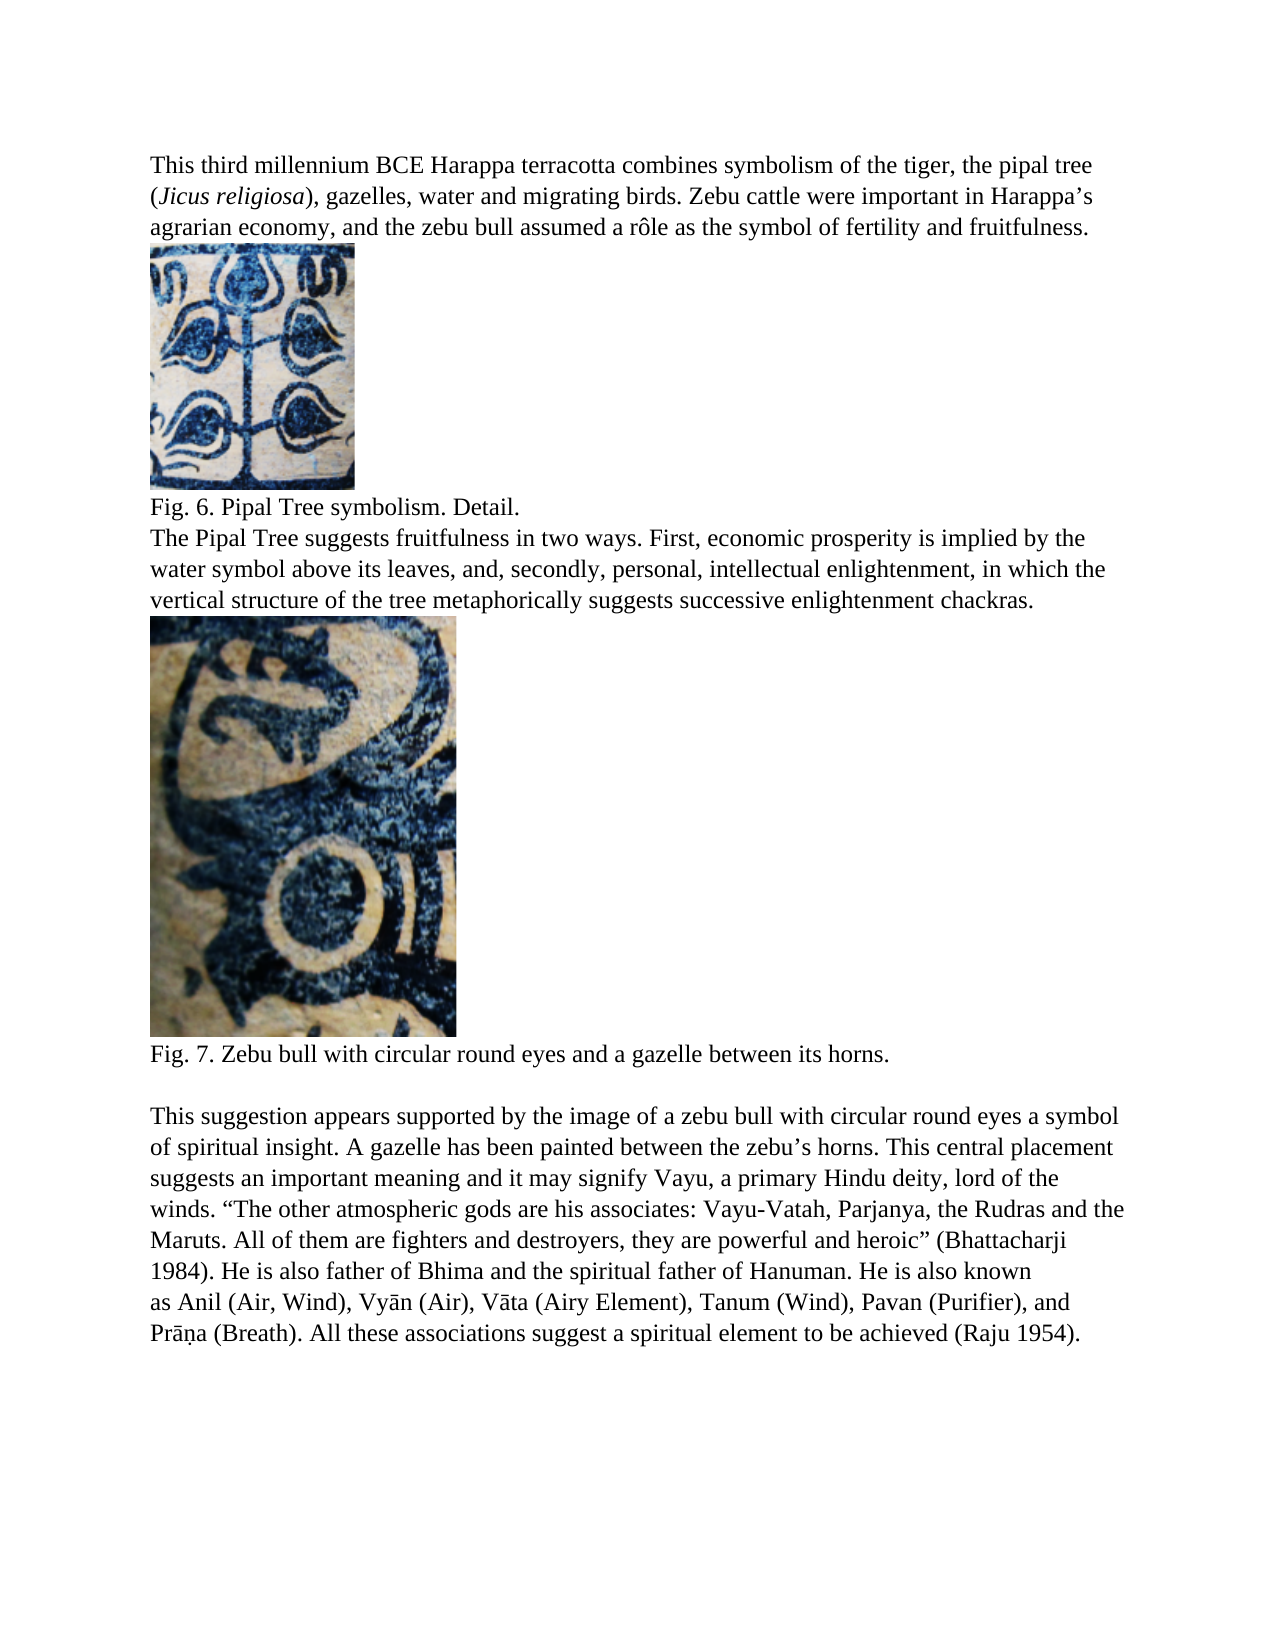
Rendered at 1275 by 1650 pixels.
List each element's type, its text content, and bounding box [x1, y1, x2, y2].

text This suggestion appears supported by the image of a zebu bull with circular round eyes a symbol of spiritual insight. A gazelle has been painted between the zebu’s horns. This central placement suggests an important meaning and it may signify Vayu, a primary Hindu deity, lord of the winds. “The other atmospheric gods are his associates: Vayu-Vatah, Parjanya, the Rudras and the Maruts. All of them are fighters and destroyers, they are powerful and heroic” (Bhattacharji 1984). He is also father of Bhima and the spiritual father of Hanuman. He is also known as Anil (Air, Wind), Vyān (Air), Vāta (Airy Element), Tanum (Wind), Pavan (Purifier), and Prāṇa (Breath). All these associations suggest a spiritual element to be achieved (Raju 1954). [150, 1101, 1125, 1347]
text Fig. 6. Pipal Tree symbolism. Detail. [150, 492, 1125, 521]
picture [150, 243, 355, 490]
text The Pipal Tree suggests fruitfulness in two ways. First, economic prosperity is implied by the water symbol above its leaves, and, secondly, personal, intellectual enlightenment, in which the vertical structure of the tree metaphorically suggests successive enlightenment chackras. [150, 523, 1125, 614]
text This third millennium BCE Harappa terracotta combines symbolism of the tiger, the pipal tree (Jicus religiosa), gazelles, water and migrating birds. Zebu cattle were important in Harappa’s agrarian economy, and the zebu bull assumed a rôle as the symbol of fertility and fruitfulness. [150, 150, 1125, 241]
text Fig. 7. Zebu bull with circular round eyes and a gazelle between its horns. [150, 1039, 1125, 1068]
picture [150, 616, 457, 1037]
